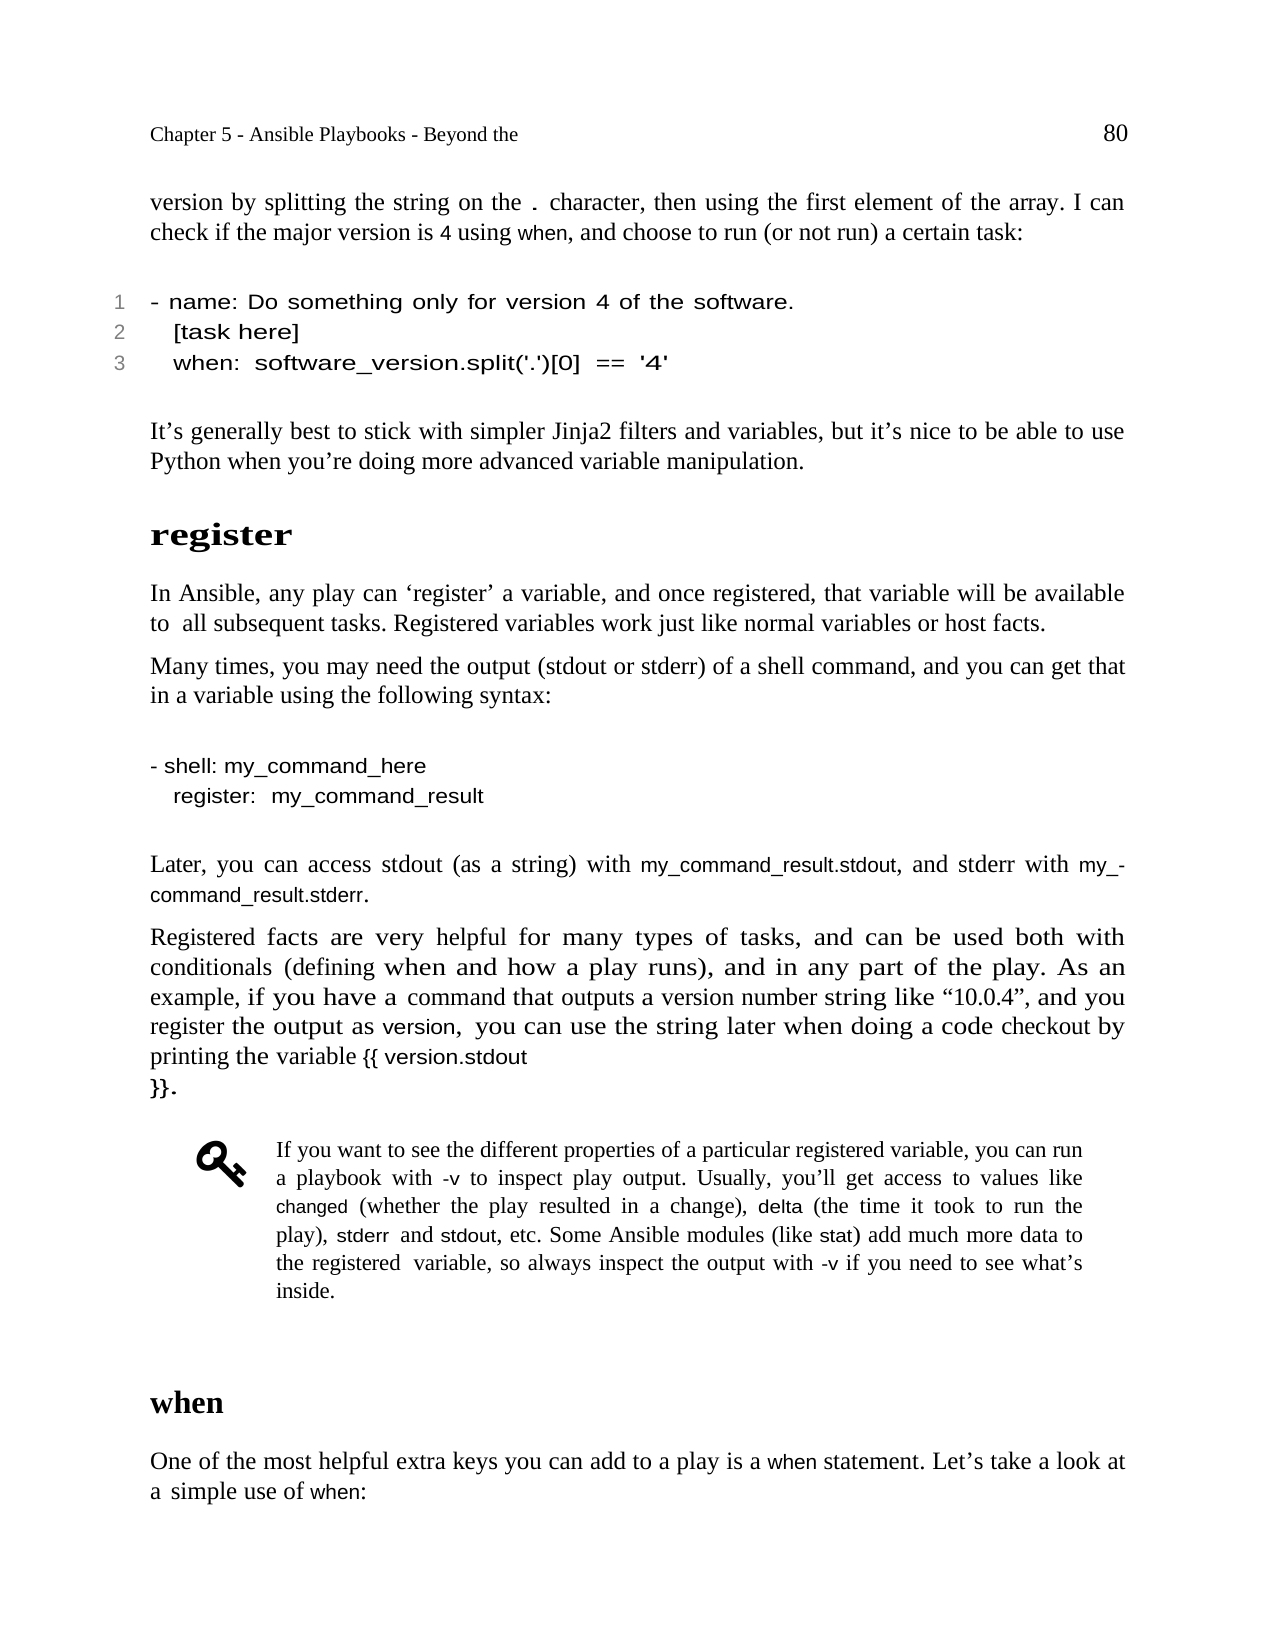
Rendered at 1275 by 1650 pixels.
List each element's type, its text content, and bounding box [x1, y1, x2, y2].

text Later, you can access stdout (as a string) with my_command_result.stdout, and stderr with my_- command_result.stderr. [150, 849, 1125, 908]
subtitle register [150, 516, 1137, 553]
text One of the most helpful extra keys you can add to a play is a when statement. Let’s take a look at a simple use of when: [150, 1446, 1125, 1504]
list when: software_version.split('.')[0] == '4' [113, 350, 1137, 374]
text - shell: my_command_here register: my_command_result [150, 754, 507, 808]
text }}. [150, 1071, 1137, 1100]
text If you want to see the different properties of a particular registered variable, you can run a playbook with -v to inspect play output. Usually, you’ll get access to values like changed (whether the play resulted in a change), delta (the time it took to run the play), stderr and stdout, etc. Some Ansible modules (like stat) add much more data to the registered variable, so always inspect the output with -v if you need to see what’s inside. [276, 1136, 1084, 1303]
list - name: Do something only for version 4 of the software. [113, 290, 1137, 314]
text In Ansible, any play can ‘register’ a variable, and once registered, that variable will be available to all subsequent tasks. Registered variables work just like normal variables or host facts. [150, 578, 1126, 637]
list [task here] [113, 320, 1137, 344]
picture [191, 1134, 252, 1194]
text Many times, you may need the output (stdout or stderr) of a shell command, and you can get that in a variable using the following syntax: [150, 651, 1126, 709]
text version by splitting the string on the . character, then using the first element of the array. I can check if the major version is 4 using when, and choose to run (or not run) a certain task: [150, 187, 1126, 246]
text It’s generally best to stick with simpler Jinja2 filters and variables, but it’s nice to be able to use Python when you’re doing more advanced variable manipulation. [150, 416, 1126, 475]
subtitle when [150, 1383, 1137, 1420]
text Registered facts are very helpful for many types of tasks, and can be used both with conditionals (defining when and how a play runs), and in any part of the play. As an example, if you have a command that outputs a version number string like “10.0.4”, and you register the output as version, you can use the string later when doing a code checkout by printing the variable {{ version.stdout [150, 922, 1126, 1070]
